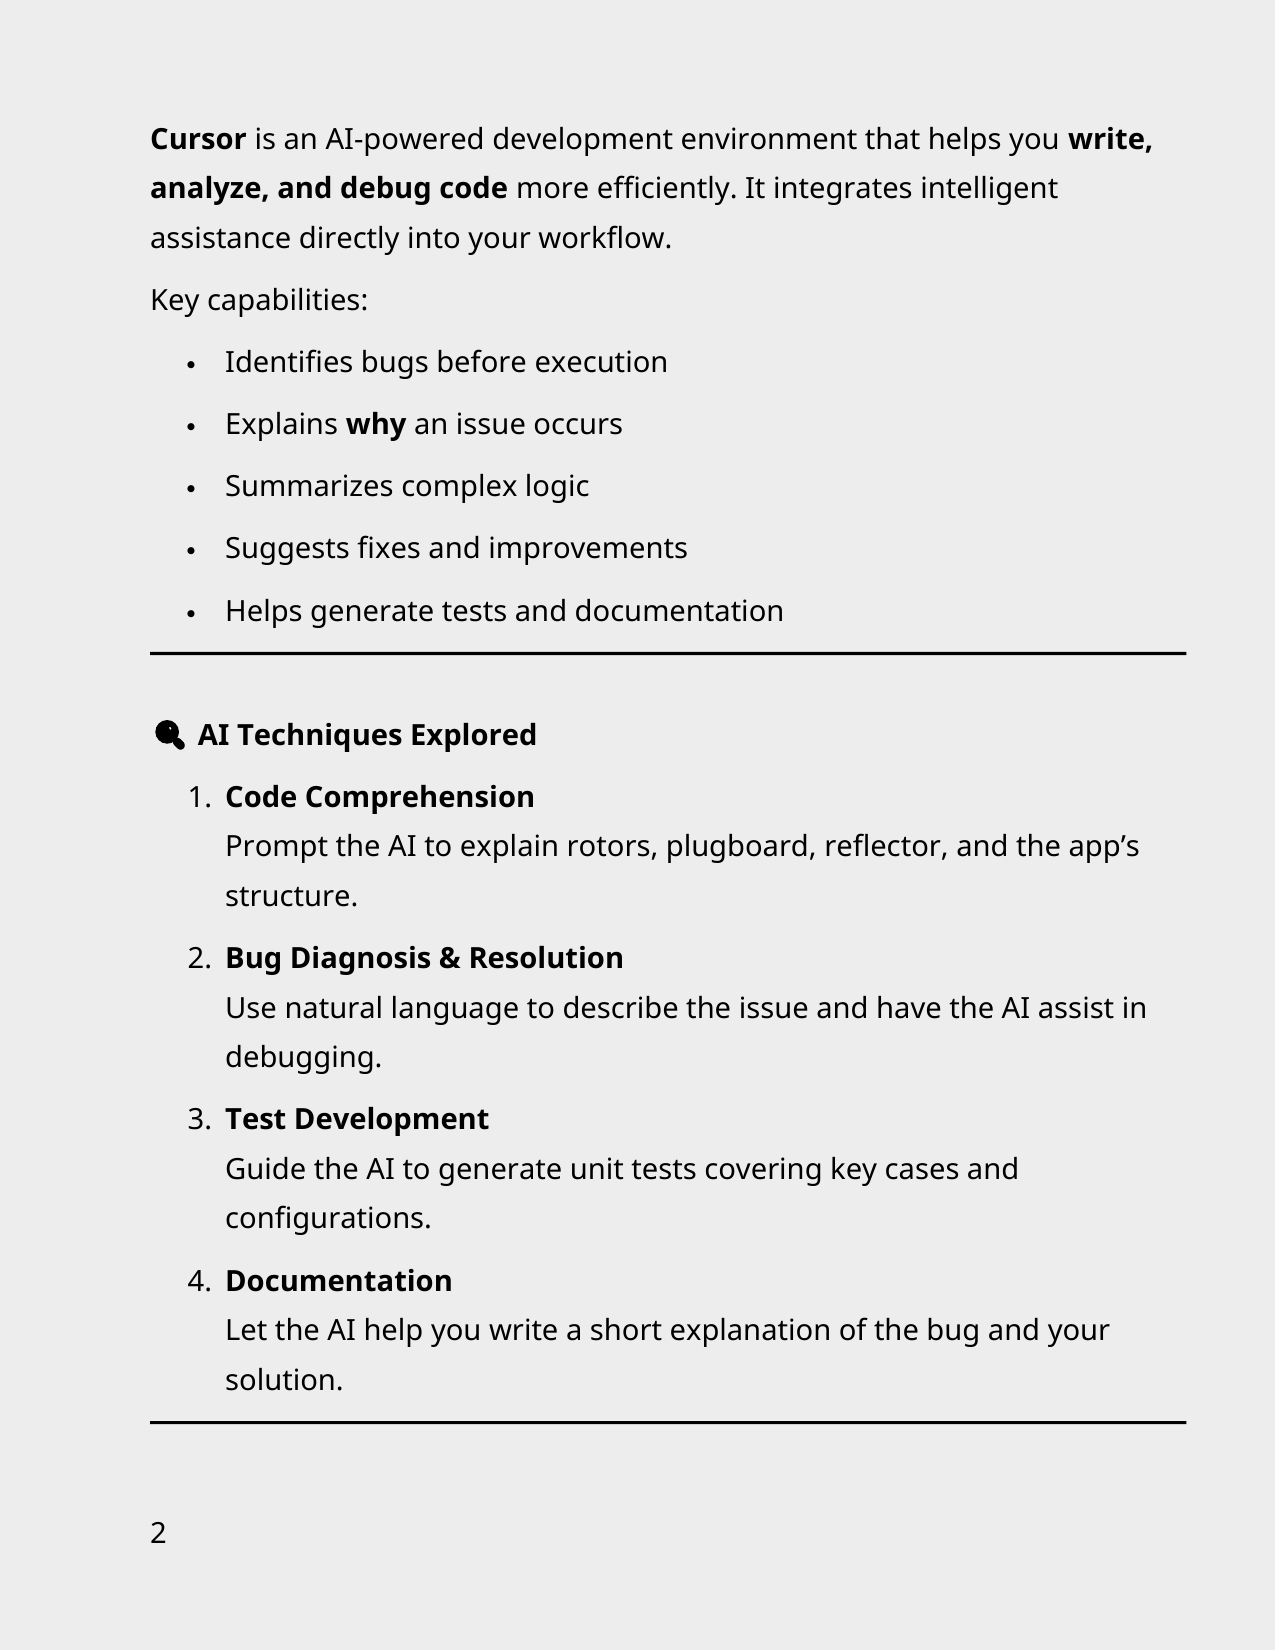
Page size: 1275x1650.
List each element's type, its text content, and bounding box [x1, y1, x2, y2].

list Code Comprehension Prompt the AI to explain rotors, plugboard, reflector, and the app’s structure. [187, 776, 1186, 915]
list Summarizes complex logic [187, 466, 1186, 505]
text Cursor is an AI-powered development environment that helps you write, analyze, and debug code more efficiently. It integrates intelligent assistance directly into your workflow. [150, 118, 1186, 257]
list Test Development Guide the AI to generate unit tests covering key cases and configurations. [187, 1098, 1186, 1237]
text 🔍 AI Techniques Explored [150, 714, 1186, 754]
list Suggests fixes and improvements [187, 528, 1186, 567]
text Key capabilities: [150, 279, 1186, 319]
list Bug Diagnosis & Resolution Use natural language to describe the issue and have the AI assist in debugging. [187, 937, 1186, 1076]
list Documentation Let the AI help you write a short explanation of the bug and your solution. [187, 1260, 1186, 1399]
list Helps generate tests and documentation [187, 590, 1186, 629]
list Explains why an issue occurs [187, 403, 1186, 443]
list Identifies bugs before execution [187, 341, 1186, 381]
